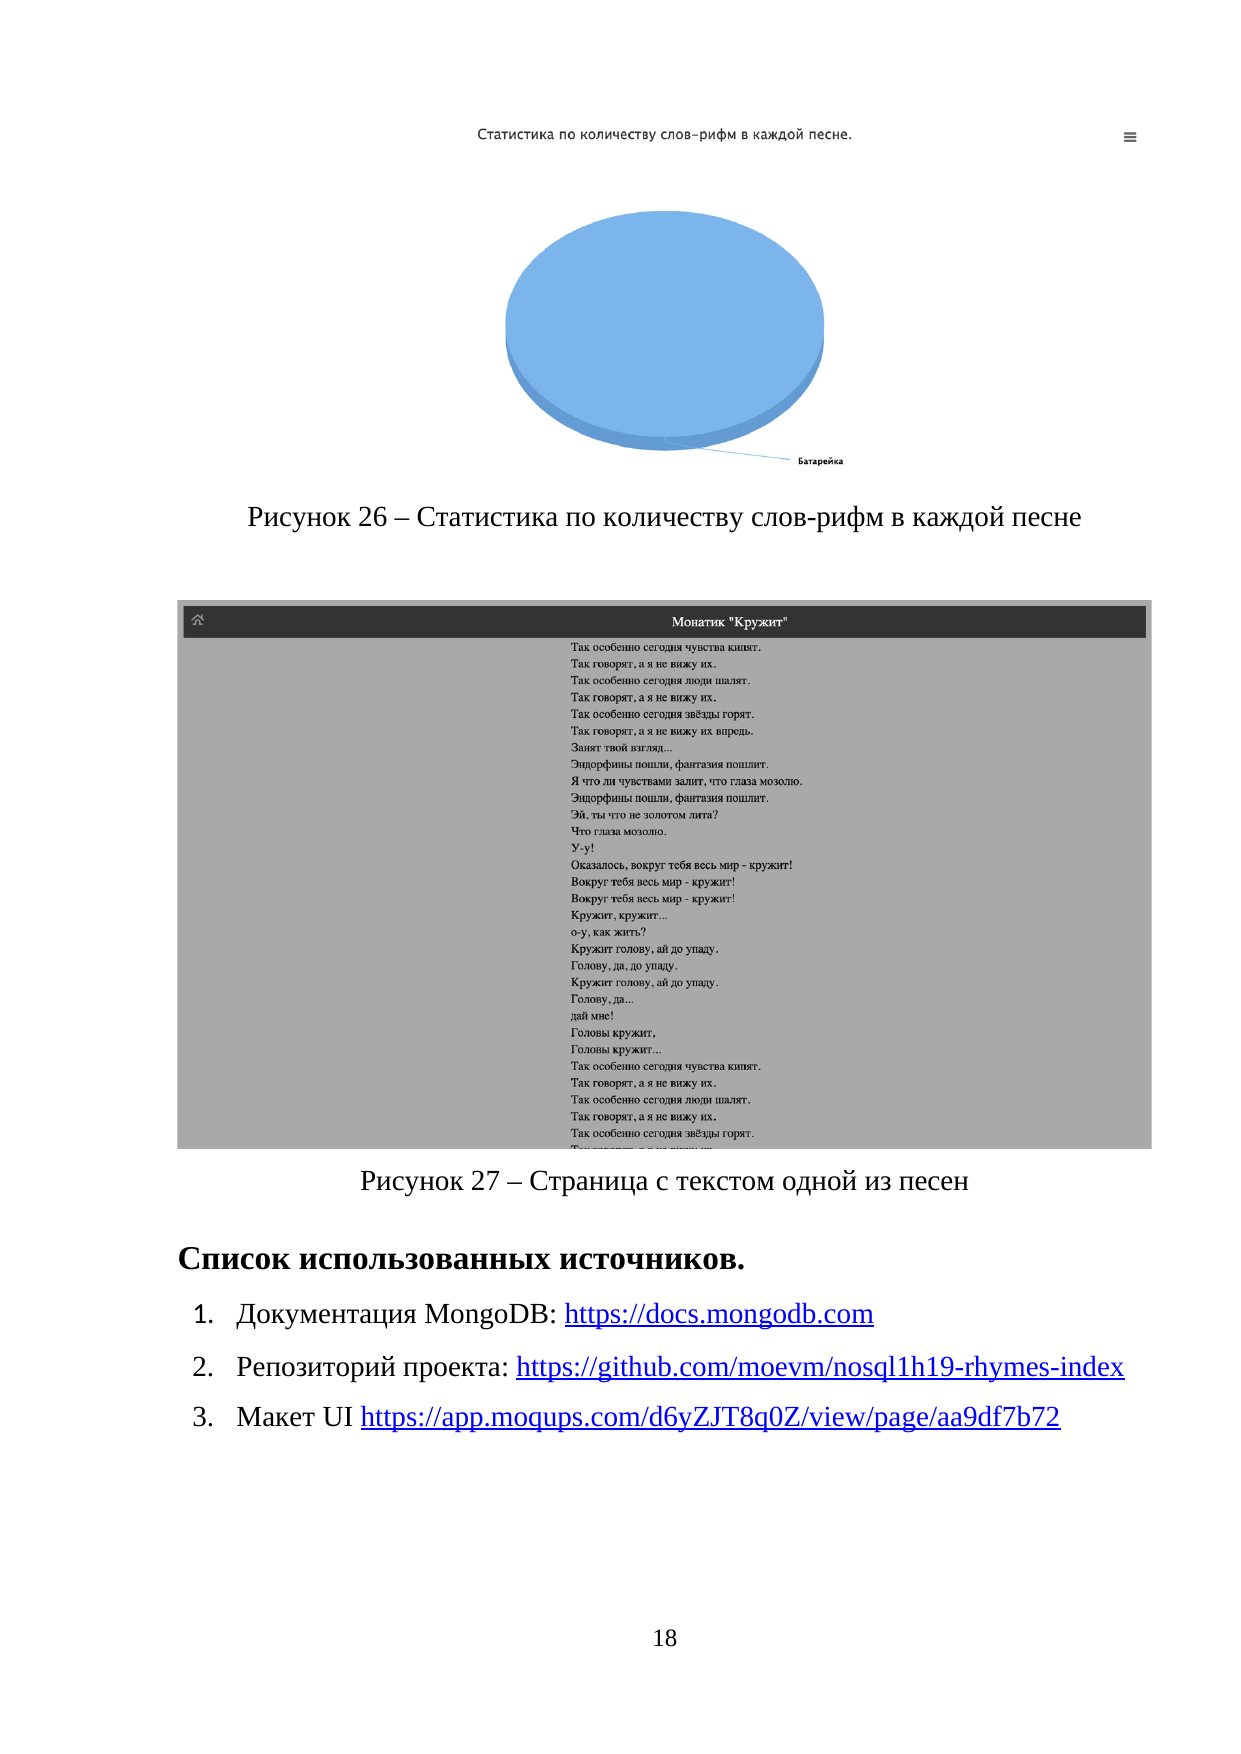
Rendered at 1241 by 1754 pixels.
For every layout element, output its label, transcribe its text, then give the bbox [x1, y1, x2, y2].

list Репозиторий проекта: https://github.com/moevm/nosql1h19-rhymes-index [192, 1349, 1152, 1382]
text Рисунок 27 – Страница с текстом одной из песен [177, 1163, 1152, 1196]
subtitle Список использованных источников. [177, 1238, 1152, 1276]
picture [177, 600, 1152, 1149]
picture [177, 118, 1152, 486]
list Документация MongoDB: https://docs.mongodb.com [192, 1295, 1152, 1331]
list Макет UI https://app.moqups.com/d6yZJT8q0Z/view/page/aa9df7b72 [192, 1399, 1152, 1433]
text Рисунок 26 – Статистика по количеству слов-рифм в каждой песне [177, 499, 1152, 533]
